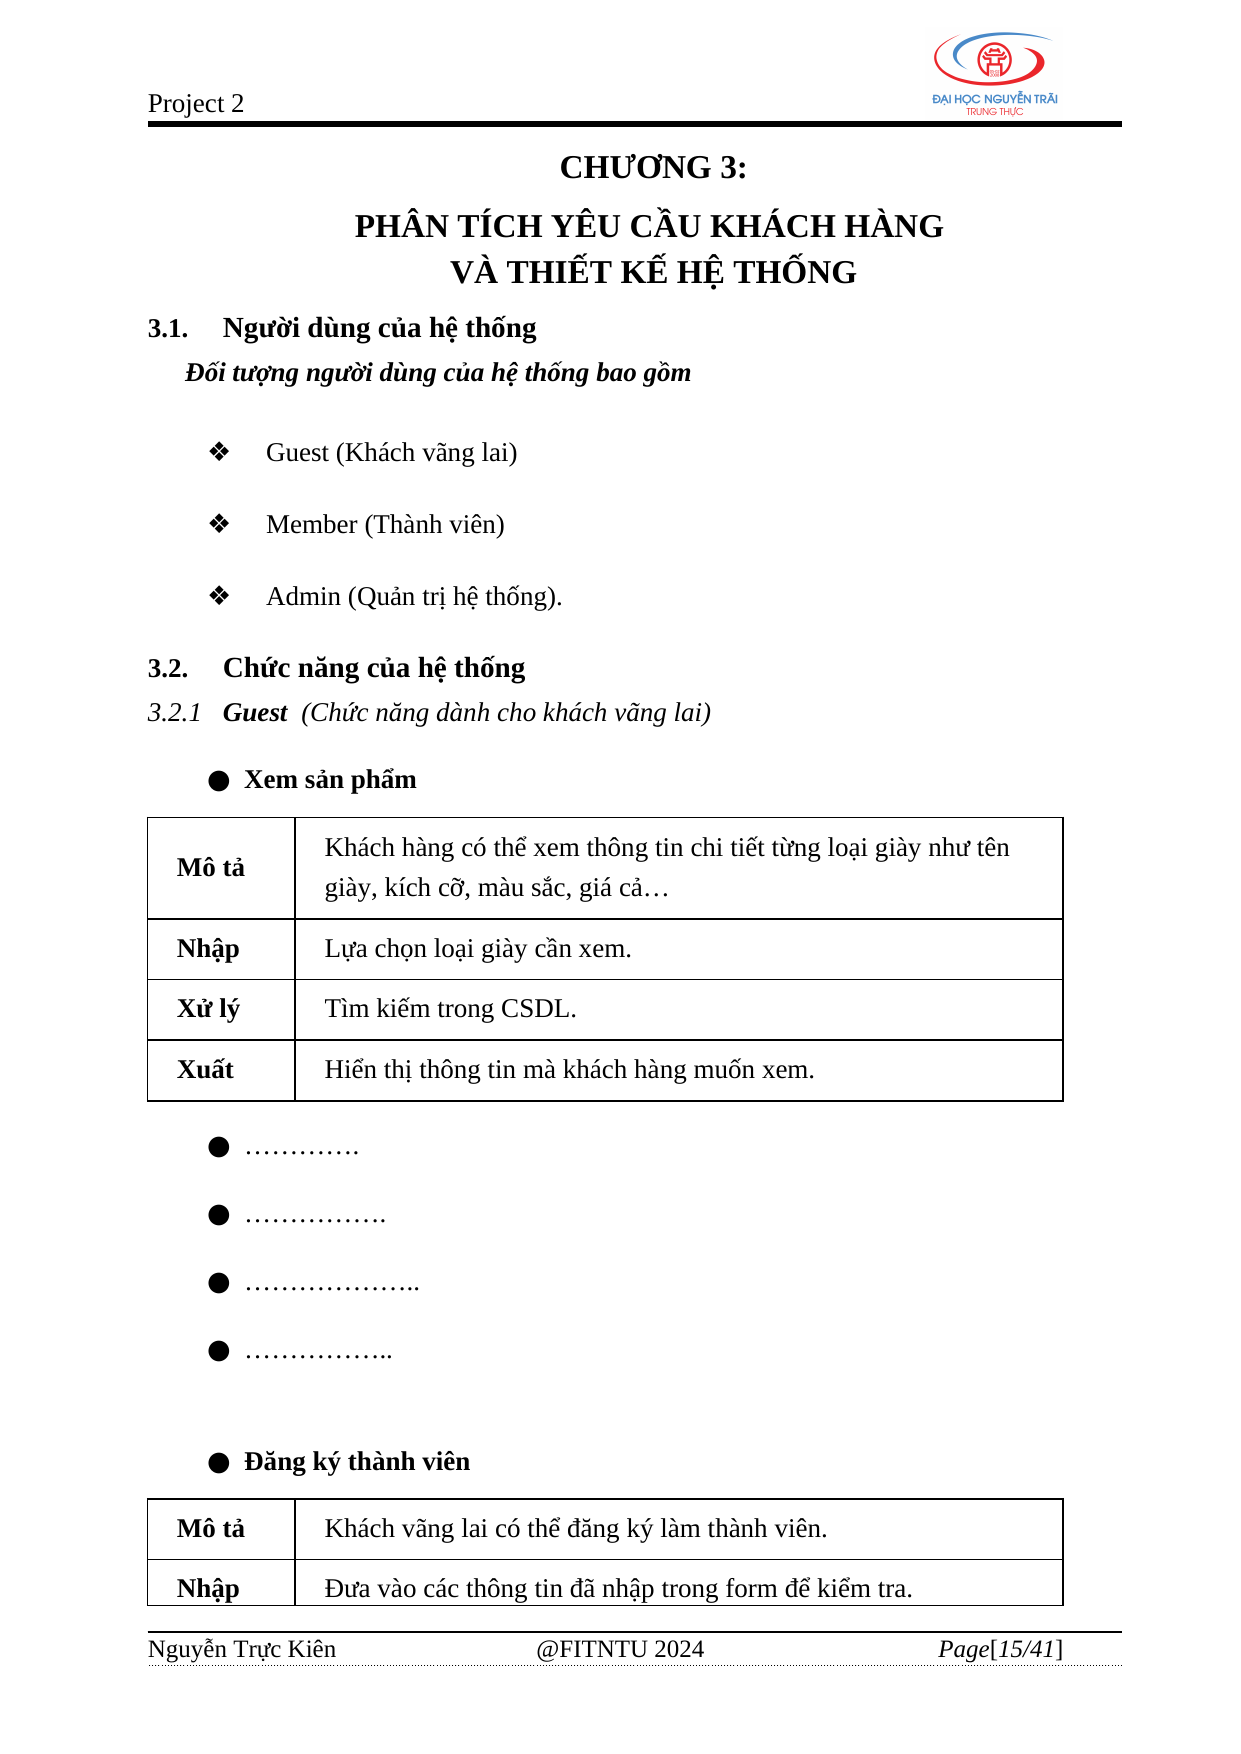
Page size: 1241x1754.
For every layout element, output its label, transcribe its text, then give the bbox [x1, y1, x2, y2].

list Đăng ký thành viên [207, 1430, 1122, 1485]
table_cell Hiển thị thông tin mà khách hàng muốn xem. [296, 1041, 1062, 1100]
subtitle Người dùng của hệ thống [148, 311, 1122, 344]
table_cell Tìm kiếm trong CSDL. [296, 980, 1062, 1039]
picture [925, 27, 1064, 120]
table_header Khách hàng có thể xem thông tin chi tiết từng loại giày như tên giày, kích cỡ, màu sắc, giá cả… [296, 818, 1062, 918]
list Guest (Chức năng dành cho khách vãng lai) [148, 696, 1122, 727]
list …………. [207, 1114, 1122, 1169]
table_header Khách vãng lai có thể đăng ký làm thành viên. [296, 1500, 1062, 1558]
list Member (Thành viên) [207, 493, 1122, 548]
table_header Mô tả [148, 1500, 294, 1558]
table_cell Xuất [148, 1041, 294, 1100]
subtitle Chức năng của hệ thống [148, 650, 1122, 683]
text Đối tượng người dùng của hệ thống bao gồm [185, 357, 1122, 388]
table_header Mô tả [148, 818, 294, 918]
list ……………….. [207, 1250, 1122, 1306]
list …………….. [207, 1318, 1122, 1374]
list Guest (Khách vãng lai) [207, 421, 1122, 476]
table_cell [296, 1560, 1062, 1605]
subtitle PHÂN TÍCH YÊU CẦU KHÁCH HÀNG VÀ THIẾT KẾ HỆ THỐNG [185, 206, 1122, 290]
list Xem sản phẩm [207, 749, 1122, 804]
list ……………. [207, 1182, 1122, 1238]
table_cell Xử lý [148, 980, 294, 1039]
table_cell Nhập [148, 920, 294, 978]
table_cell Lựa chọn loại giày cần xem. [296, 920, 1062, 978]
subtitle CHƯƠNG 3: [185, 148, 1122, 186]
table_cell Nhập [148, 1560, 294, 1605]
list Admin (Quản trị hệ thống). [207, 565, 1122, 621]
